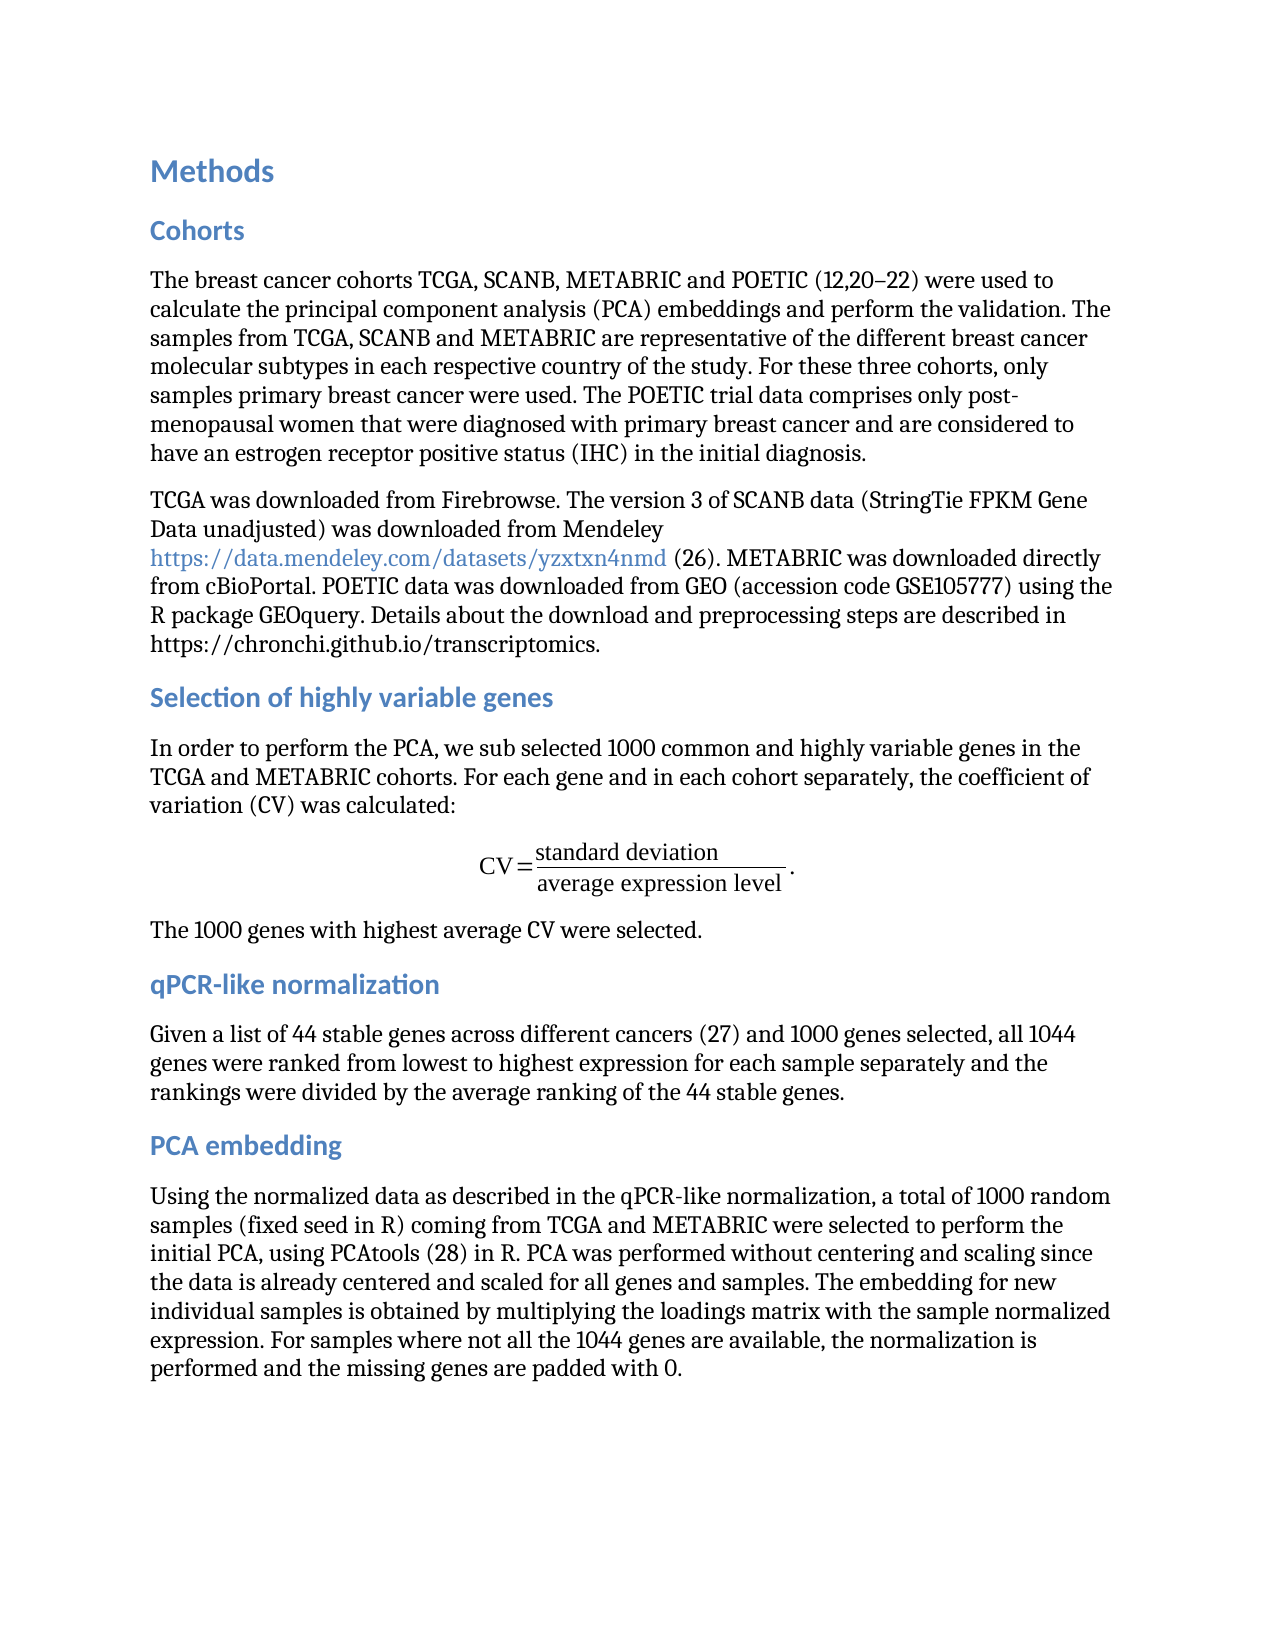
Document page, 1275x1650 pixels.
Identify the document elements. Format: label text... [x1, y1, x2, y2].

text The breast cancer cohorts TCGA, SCANB, METABRIC and POETIC (12,20–22) were used to calculate the principal component analysis (PCA) embeddings and perform the validation. The samples from TCGA, SCANB and METABRIC are representative of the different breast cancer molecular subtypes in each respective country of the study. For these three cohorts, only samples primary breast cancer were used. The POETIC trial data comprises only post-menopausal women that were diagnosed with primary breast cancer and are considered to have an estrogen receptor positive status (IHC) in the initial diagnosis. [150, 266, 1125, 467]
text Using the normalized data as described in the qPCR-like normalization, a total of 1000 random samples (fixed seed in R) coming from TCGA and METABRIC were selected to perform the initial PCA, using PCAtools (28) in R. PCA was performed without centering and scaling since the data is already centered and scaled for all genes and samples. The embedding for new individual samples is obtained by multiplying the loadings matrix with the sample normalized expression. For samples where not all the 1044 genes are available, the normalization is performed and the missing genes are padded with 0. [150, 1182, 1125, 1383]
subtitle qPCR-like normalization [150, 966, 1125, 1002]
subtitle Cohorts [150, 212, 1125, 247]
subtitle Methods [150, 150, 1125, 191]
subtitle Selection of highly variable genes [150, 679, 1125, 715]
text The 1000 genes with highest average CV were selected. [150, 916, 1125, 945]
text TCGA was downloaded from Firebrowse. The version 3 of SCANB data (StringTie FPKM Gene Data unadjusted) was downloaded from Mendeley https://data.mendeley.com/datasets/yzxtxn4nmd (26). METABRIC was downloaded directly from cBioPortal. POETIC data was downloaded from GEO (accession code GSE105777) using the R package GEOquery. Details about the download and preprocessing steps are described in https://chronchi.github.io/transcriptomics. [150, 486, 1125, 658]
text In order to perform the PCA, we sub selected 1000 common and highly variable genes in the TCGA and METABRIC cohorts. For each gene and in each cohort separately, the coefficient of variation (CV) was calculated: [150, 734, 1125, 820]
subtitle PCA embedding [150, 1127, 1125, 1163]
text Given a list of 44 stable genes across different cancers (27) and 1000 genes selected, all 1044 genes were ranked from lowest to highest expression for each sample separately and the rankings were divided by the average ranking of the 44 stable genes. [150, 1020, 1125, 1107]
